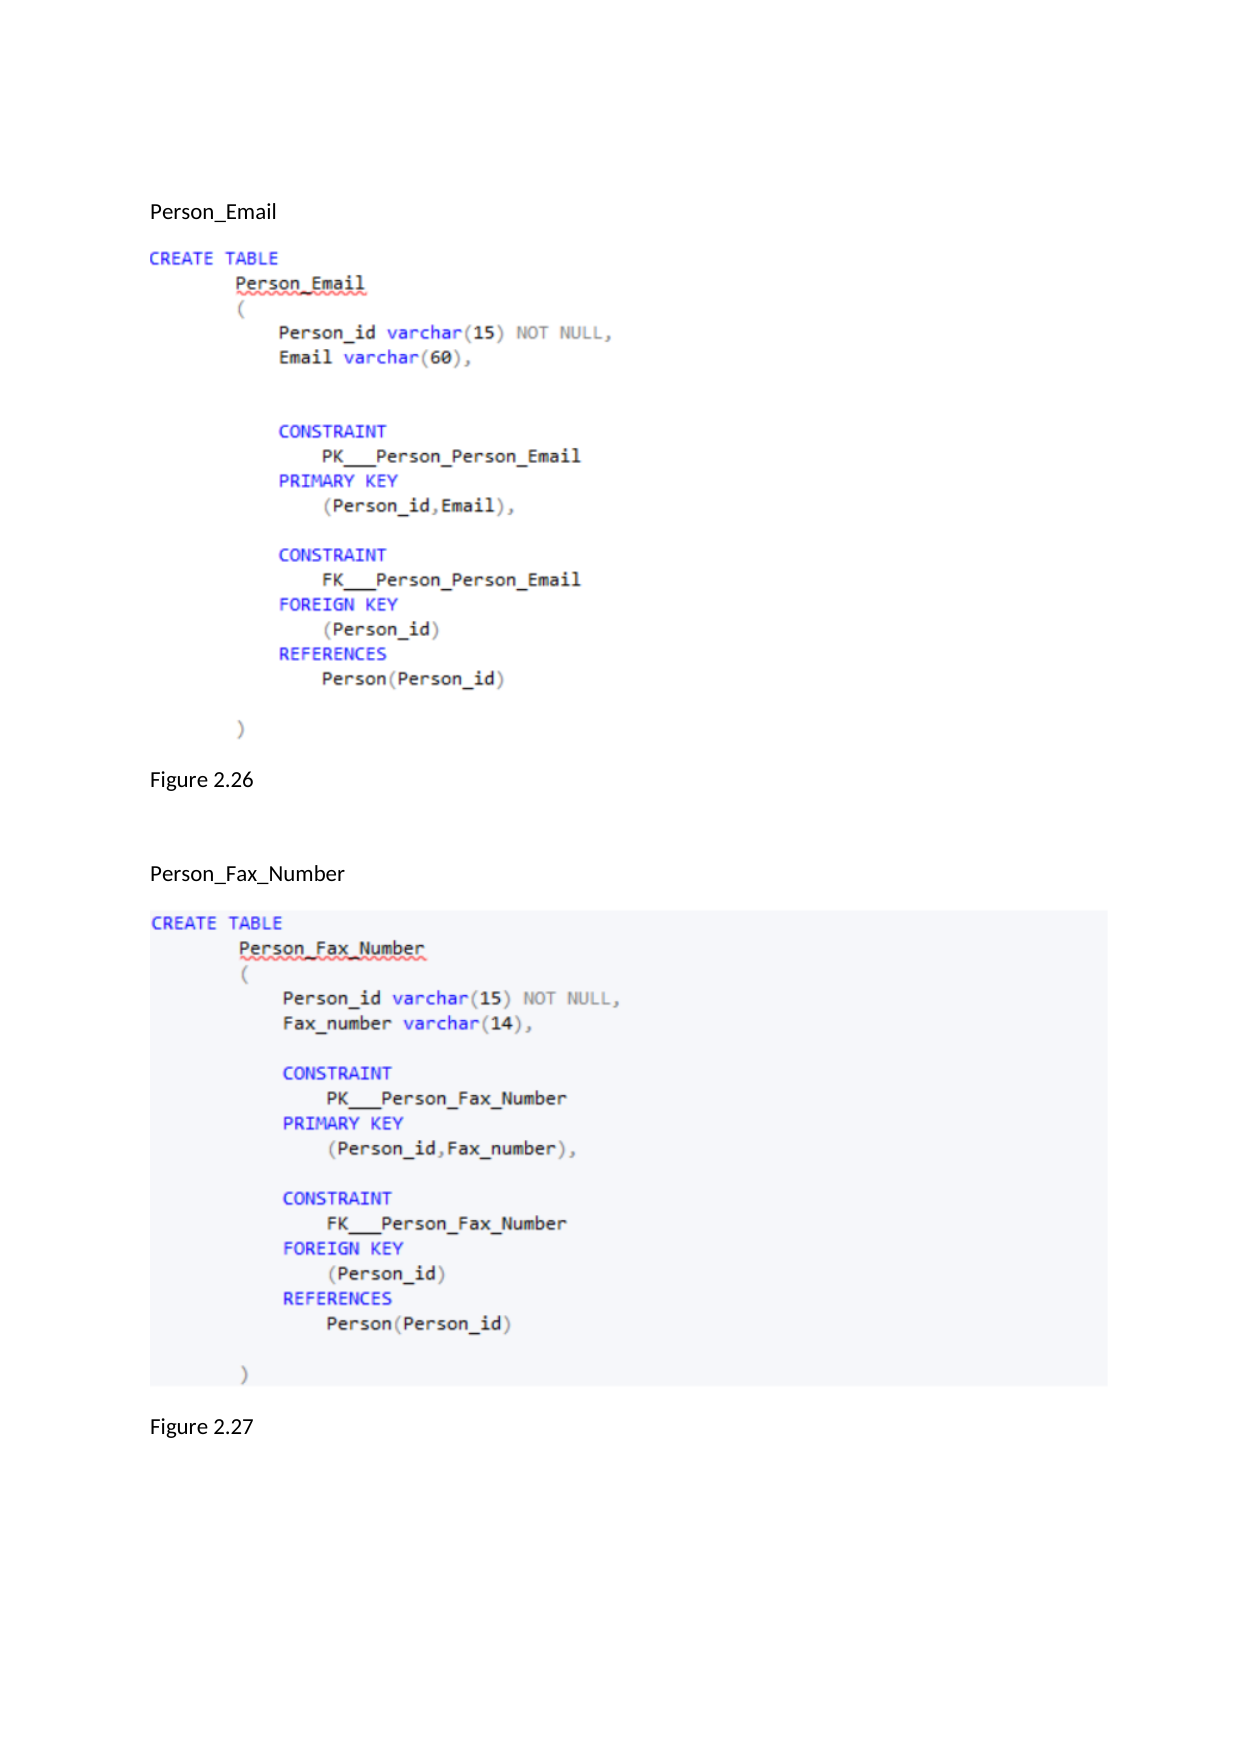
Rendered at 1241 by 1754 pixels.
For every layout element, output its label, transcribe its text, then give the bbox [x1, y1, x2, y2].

picture [150, 243, 1125, 746]
text Person_Fax_Number [150, 859, 1090, 887]
picture [150, 905, 1108, 1393]
text Figure 2.26 [150, 765, 1090, 793]
text Person_Email [150, 197, 1090, 225]
text Figure 2.27 [150, 1412, 1090, 1440]
